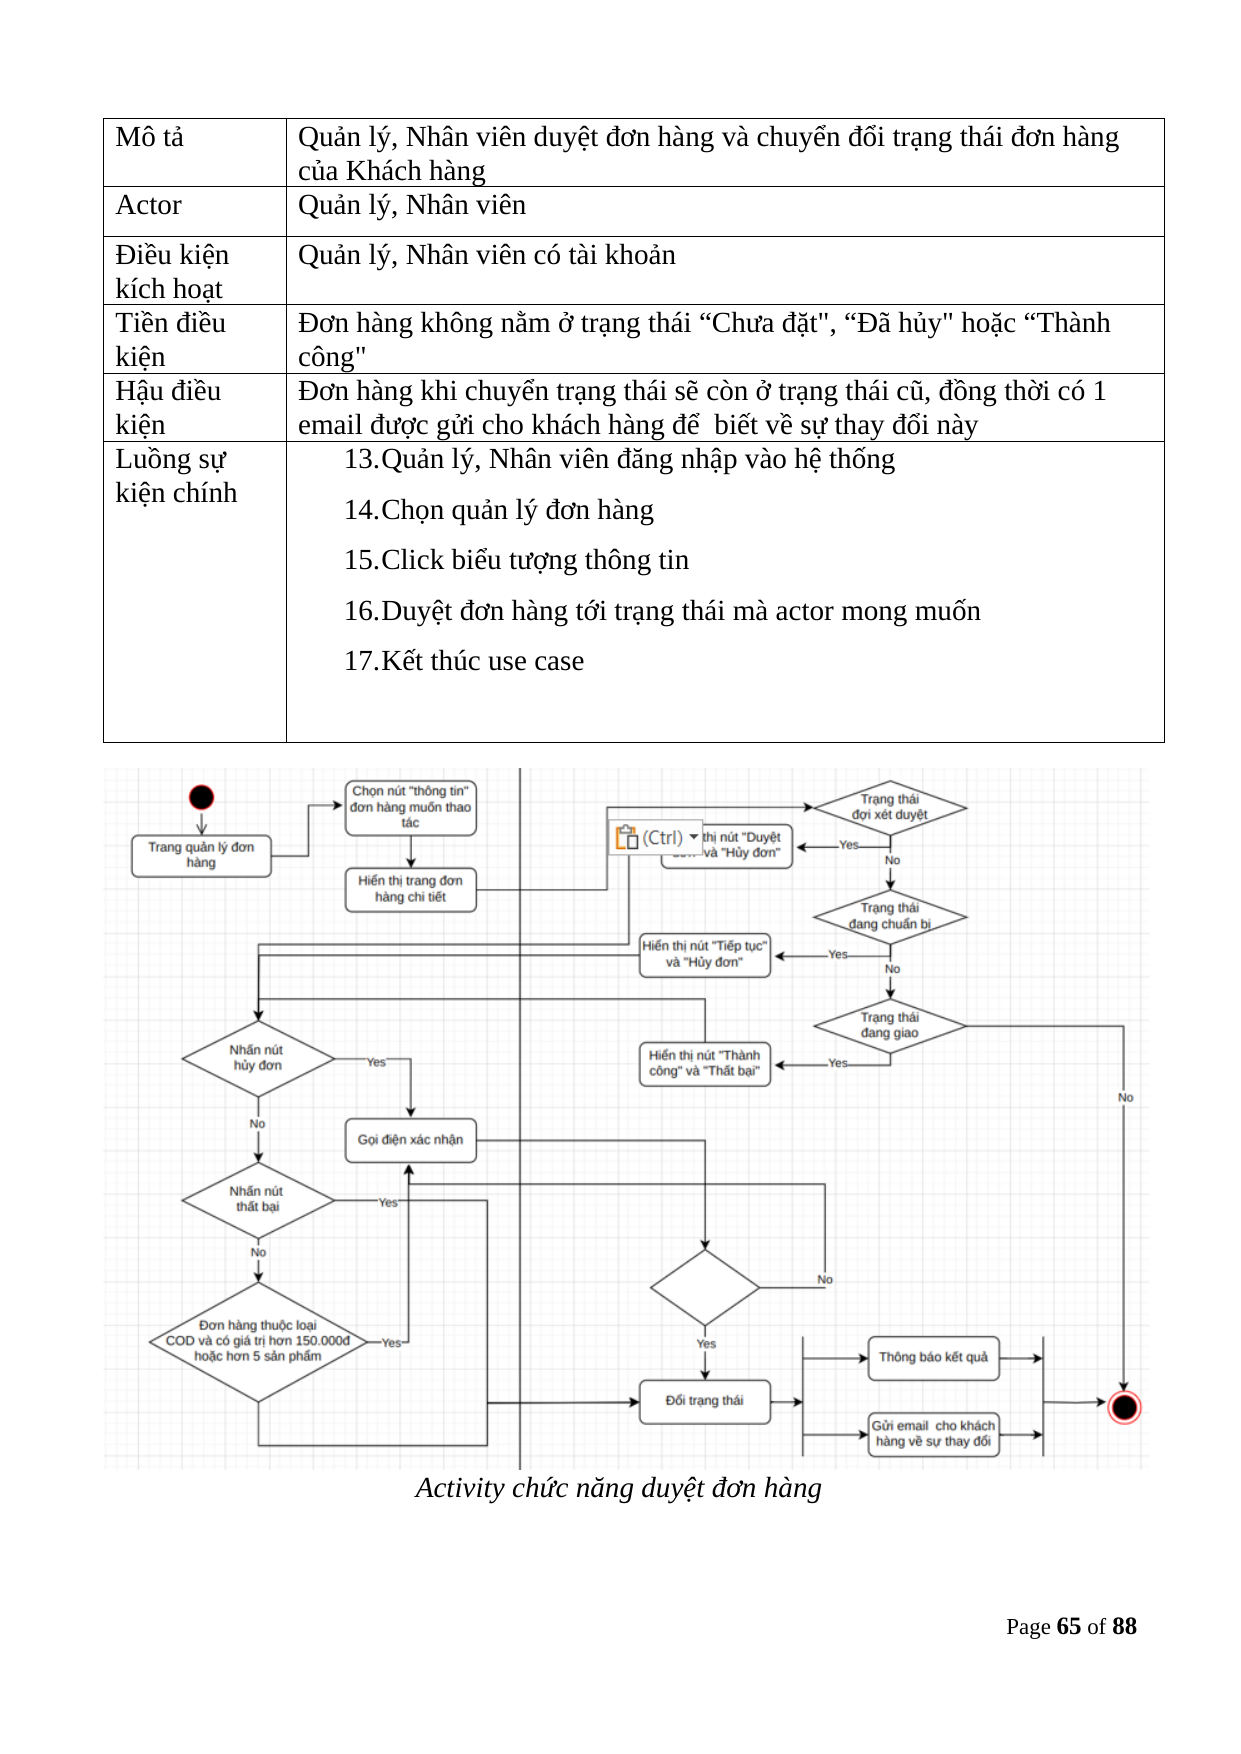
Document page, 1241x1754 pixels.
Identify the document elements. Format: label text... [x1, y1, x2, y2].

table_cell Hậu điều kiện [104, 374, 286, 441]
table_cell Tiền điều kiện [104, 305, 286, 372]
table_cell Actor [104, 187, 286, 236]
table_cell Quản lý, Nhân viên duyệt đơn hàng và chuyển đổi trạng thái đơn hàng của Khách hàng [287, 119, 1164, 186]
text Activity chức năng duyệt đơn hàng [103, 1470, 1137, 1503]
picture [103, 768, 1150, 1470]
table_cell Đơn hàng không nằm ở trạng thái “Chưa đặt", “Đã hủy" hoặc “Thành công" [287, 305, 1164, 372]
table_cell Quản lý, Nhân viên đăng nhập vào hệ thống Chọn quản lý đơn hàng Click biểu tượng thông tin Duyệt đơn hàng tới trạng thái mà actor mong muốn Kết thúc use case [287, 442, 1164, 742]
table_cell Quản lý, Nhân viên có tài khoản [287, 237, 1164, 304]
table_cell Mô tả [104, 119, 286, 186]
table_cell Đơn hàng khi chuyển trạng thái sẽ còn ở trạng thái cũ, đồng thời có 1 email được gửi cho khách hàng để biết về sự thay đổi này [287, 374, 1164, 441]
table_cell Quản lý, Nhân viên [287, 187, 1164, 236]
table_cell Luồng sự kiện chính [104, 442, 286, 742]
table_cell Điều kiện kích hoạt [104, 237, 286, 304]
